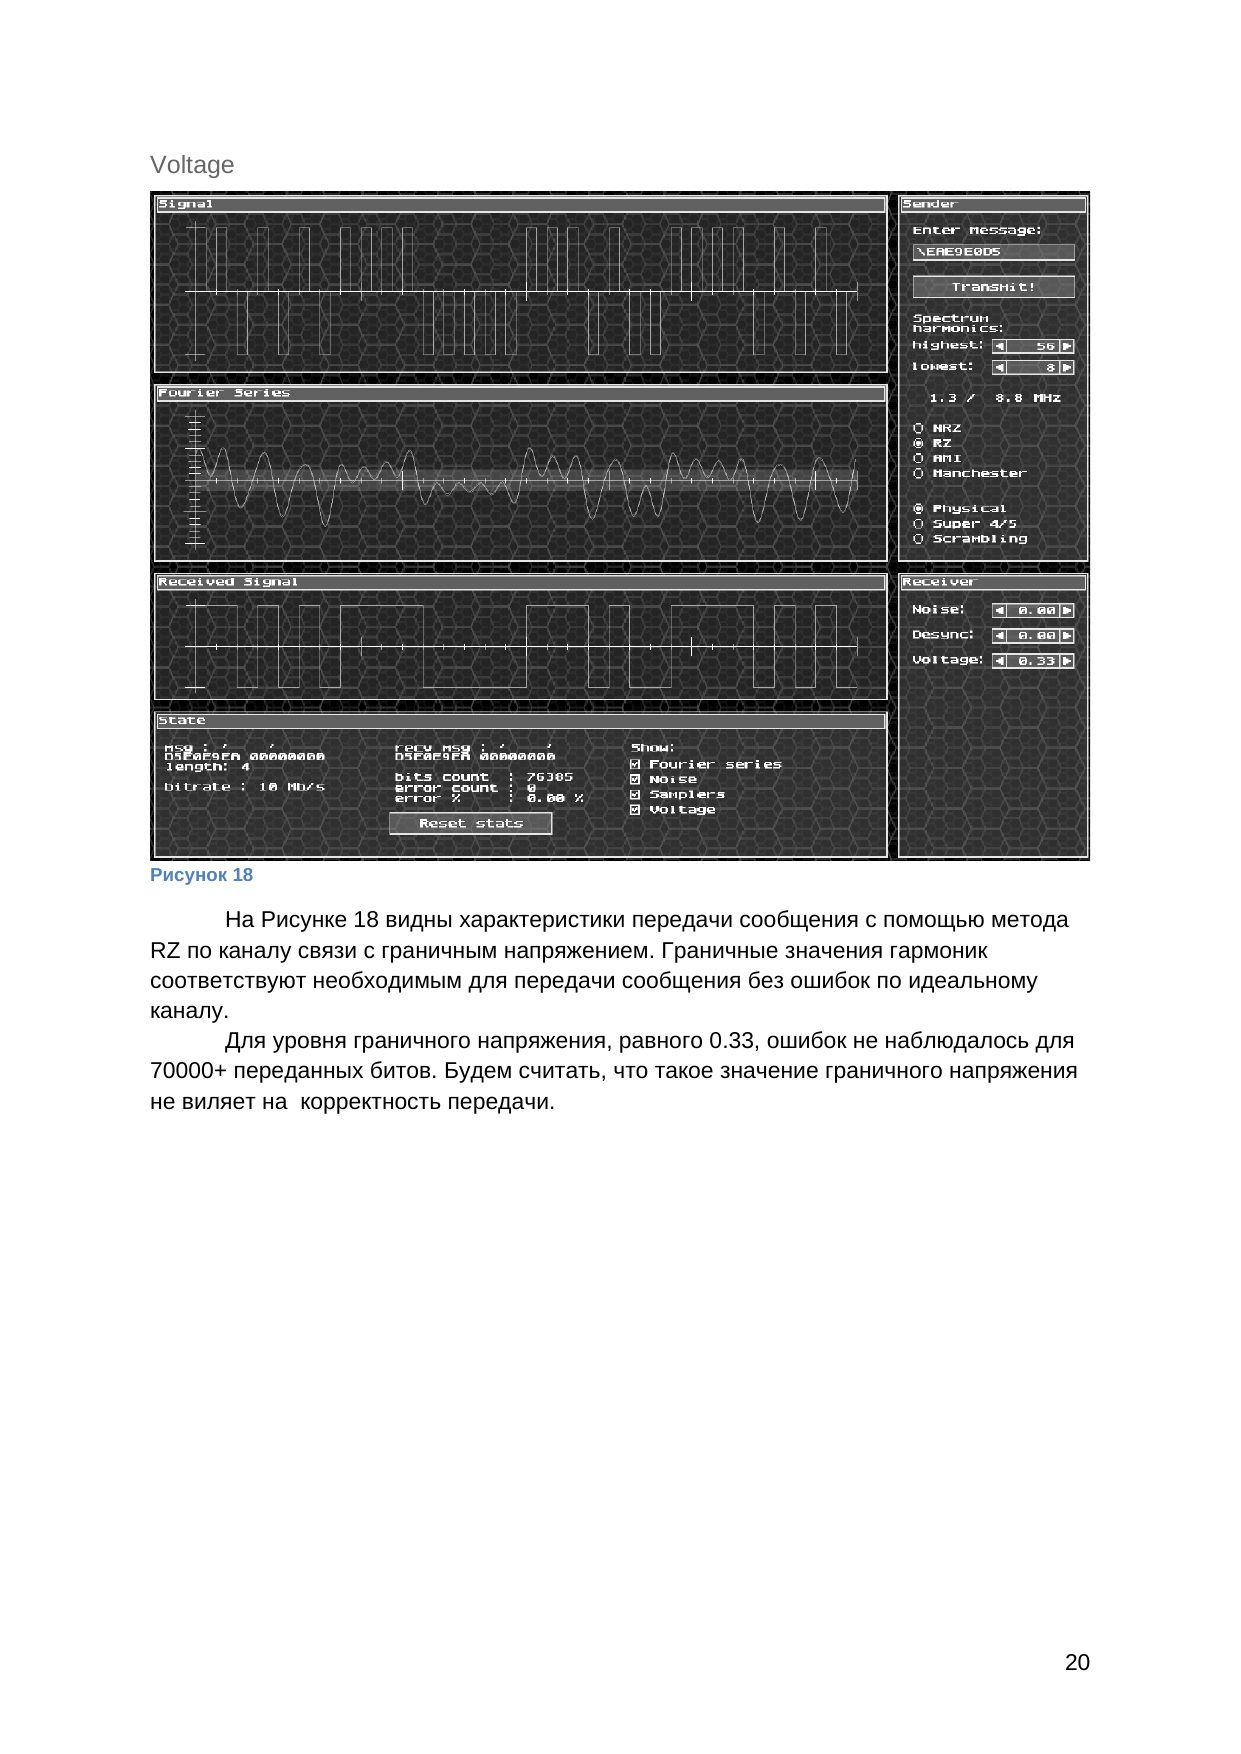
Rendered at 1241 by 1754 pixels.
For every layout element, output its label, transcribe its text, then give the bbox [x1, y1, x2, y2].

subtitle Voltage [150, 150, 1090, 179]
text На Рисунке 18 видны характеристики передачи сообщения с помощью метода RZ по каналу связи с граничным напряжением. Граничные значения гармоник соответствуют необходимым для передачи сообщения без ошибок по идеальному каналу. [150, 906, 1090, 1023]
text Для уровня граничного напряжения, равного 0.33, ошибок не наблюдалось для 70000+ переданных битов. Будем считать, что такое значение граничного напряжения не виляет на корректность передачи. [150, 1027, 1090, 1114]
picture [150, 191, 1091, 861]
text Рисунок 18 [150, 864, 1090, 886]
